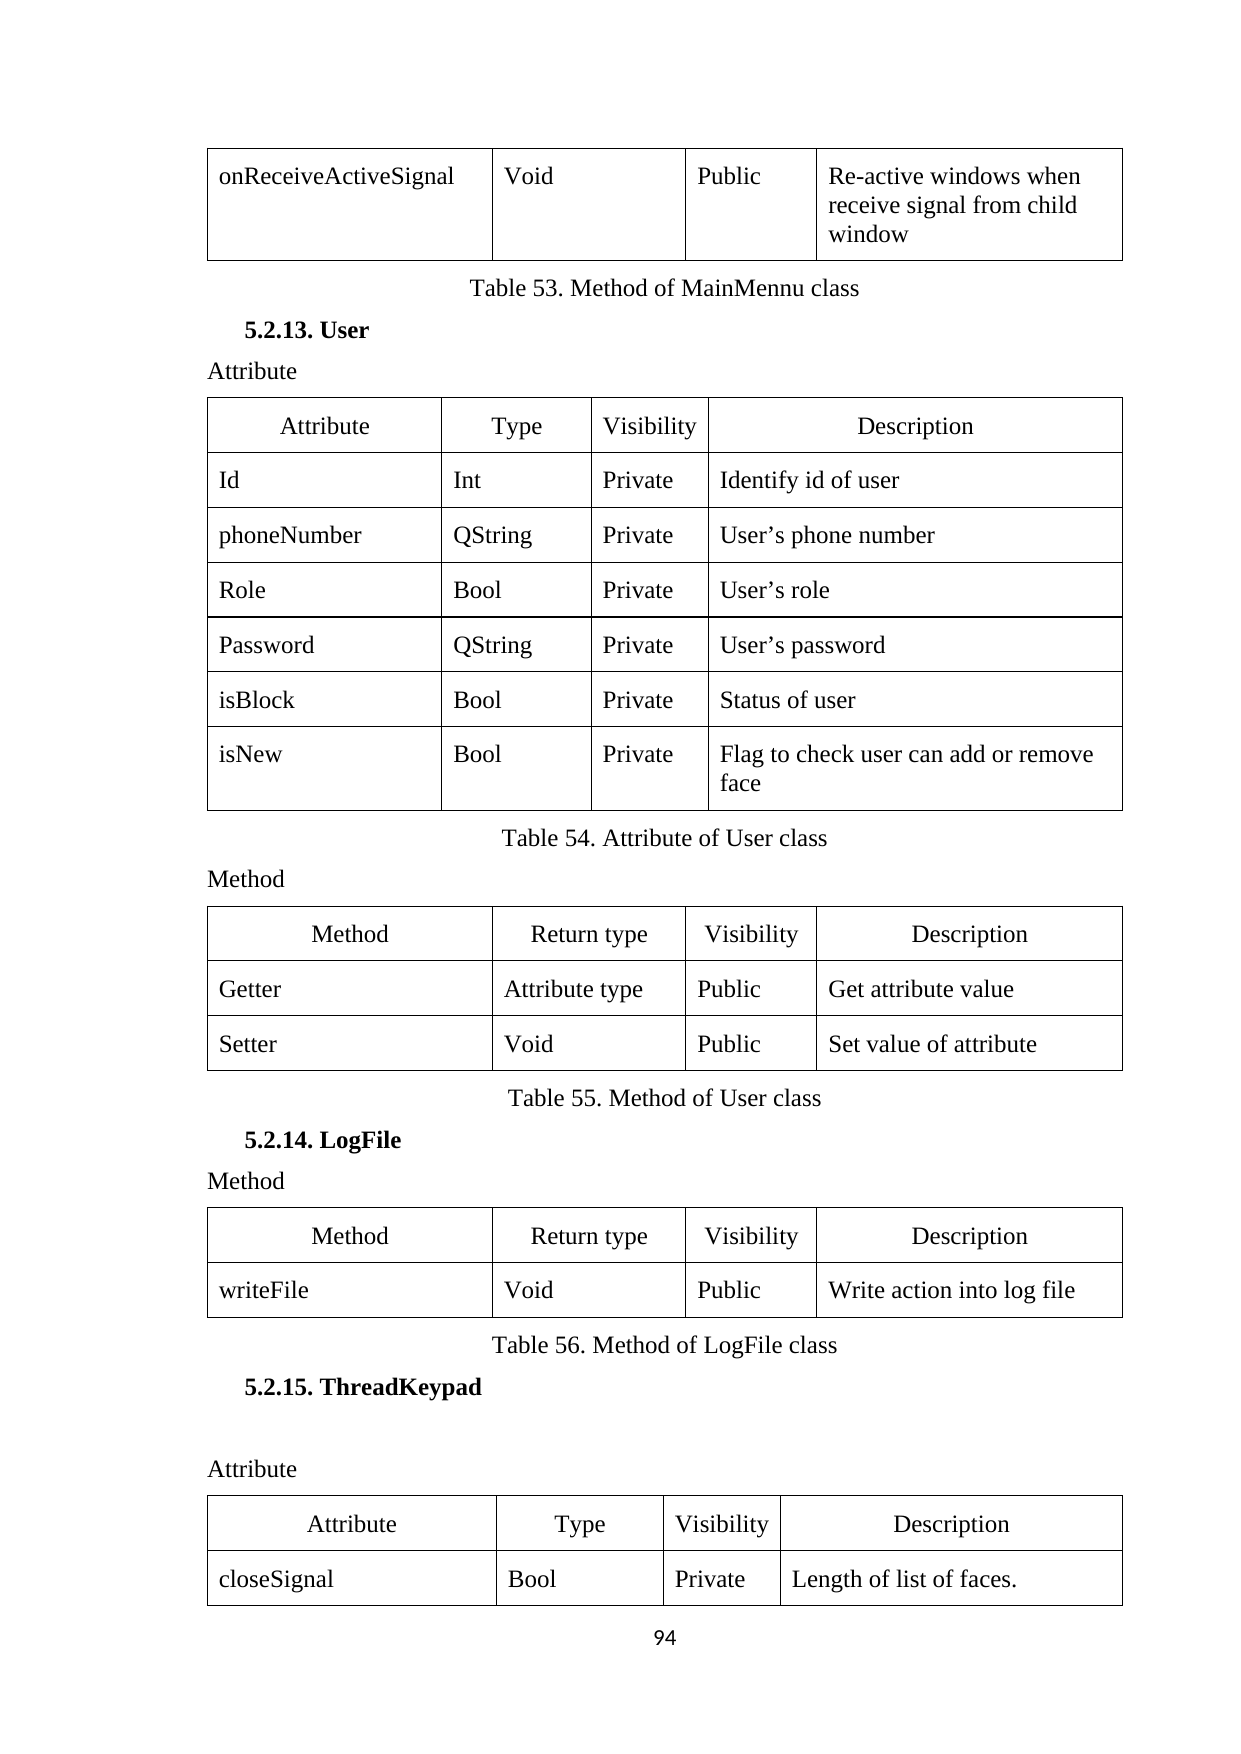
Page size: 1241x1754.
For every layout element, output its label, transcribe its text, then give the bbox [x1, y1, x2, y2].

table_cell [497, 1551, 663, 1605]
text 5.2.14. LogFile [207, 1125, 1122, 1153]
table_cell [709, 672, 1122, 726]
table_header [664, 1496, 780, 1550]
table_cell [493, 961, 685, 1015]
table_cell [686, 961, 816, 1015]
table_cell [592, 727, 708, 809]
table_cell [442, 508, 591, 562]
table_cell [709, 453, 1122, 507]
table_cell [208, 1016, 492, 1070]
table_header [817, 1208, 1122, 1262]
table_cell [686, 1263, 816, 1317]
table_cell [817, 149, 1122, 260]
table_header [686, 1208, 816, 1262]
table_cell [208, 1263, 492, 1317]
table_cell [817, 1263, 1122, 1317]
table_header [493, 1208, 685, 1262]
text Table 54. Attribute of User class [207, 823, 1122, 852]
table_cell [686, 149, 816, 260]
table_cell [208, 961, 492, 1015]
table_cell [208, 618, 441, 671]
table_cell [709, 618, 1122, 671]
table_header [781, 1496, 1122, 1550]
text Attribute [207, 356, 1122, 385]
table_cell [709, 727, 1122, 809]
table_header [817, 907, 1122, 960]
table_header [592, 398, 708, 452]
text Table 56. Method of LogFile class [207, 1330, 1122, 1359]
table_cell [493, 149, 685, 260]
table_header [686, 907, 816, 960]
text Table 53. Method of MainMennu class [207, 273, 1122, 302]
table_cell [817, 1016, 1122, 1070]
text Method [207, 1166, 1122, 1195]
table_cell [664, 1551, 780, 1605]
text Table 55. Method of User class [207, 1083, 1122, 1112]
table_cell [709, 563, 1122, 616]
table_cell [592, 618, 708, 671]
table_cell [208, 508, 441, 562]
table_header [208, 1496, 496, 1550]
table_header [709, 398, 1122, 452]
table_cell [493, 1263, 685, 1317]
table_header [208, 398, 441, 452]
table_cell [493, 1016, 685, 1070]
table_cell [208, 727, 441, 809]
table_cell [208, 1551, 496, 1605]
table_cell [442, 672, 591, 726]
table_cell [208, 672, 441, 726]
text Method [207, 864, 1122, 893]
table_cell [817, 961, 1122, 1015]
text Attribute [207, 1454, 1122, 1483]
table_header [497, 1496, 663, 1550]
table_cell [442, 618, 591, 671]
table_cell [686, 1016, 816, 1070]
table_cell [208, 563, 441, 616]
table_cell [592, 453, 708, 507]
text 5.2.15. ThreadKeypad [207, 1372, 1122, 1400]
text 5.2.13. User [207, 315, 1122, 343]
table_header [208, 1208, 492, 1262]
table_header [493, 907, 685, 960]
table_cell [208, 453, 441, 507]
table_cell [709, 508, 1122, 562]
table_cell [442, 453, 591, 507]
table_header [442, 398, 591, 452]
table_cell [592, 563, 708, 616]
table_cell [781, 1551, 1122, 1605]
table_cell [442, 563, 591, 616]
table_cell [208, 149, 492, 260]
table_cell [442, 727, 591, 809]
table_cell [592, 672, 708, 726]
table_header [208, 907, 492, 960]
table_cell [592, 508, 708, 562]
